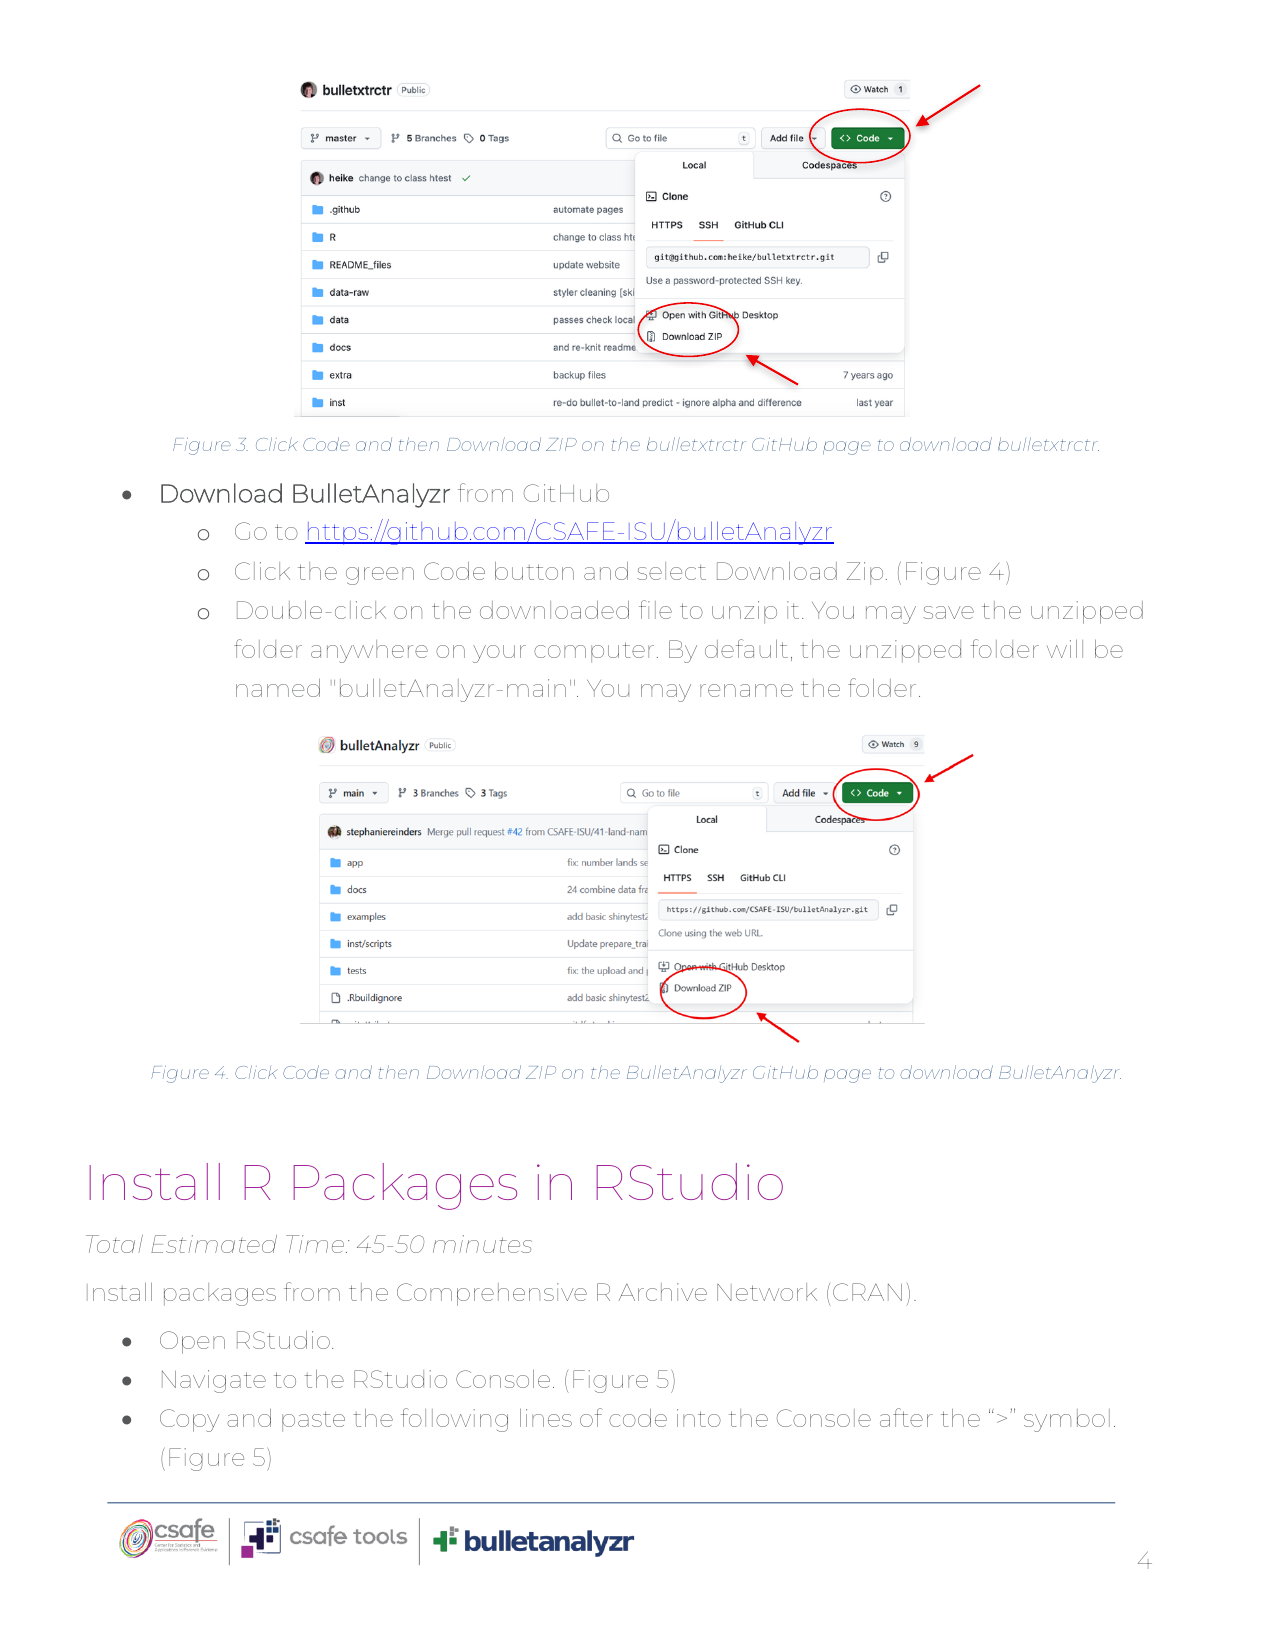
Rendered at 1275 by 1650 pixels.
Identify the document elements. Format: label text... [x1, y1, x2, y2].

list Navigate to the RStudio Console. (Figure 5) [121, 1363, 1192, 1395]
list Open RStudio. [121, 1324, 1192, 1356]
picture [293, 77, 911, 417]
picture [811, 110, 909, 161]
subtitle Install R Packages in RStudio [83, 1152, 1192, 1213]
picture [83, 1479, 1137, 1570]
list Go to https://github.com/CSAFE-ISU/bulletAnalyzr [196, 516, 1192, 548]
text Figure 4. Click Code and then Download ZIP on the BulletAnalyzr GitHub page to download BulletAnalyzr. [83, 1061, 1192, 1084]
text Install packages from the Comprehensive R Archive Network (CRAN). [83, 1277, 1192, 1307]
list Copy and paste the following lines of code into the Console after the “>” symbol. (Figure 5) [121, 1403, 1192, 1472]
list Click the green Code button and select Download Zip. (Figure 4) [196, 556, 1192, 588]
list Double-click on the downloaded file to unzip it. You may save the unzipped folder anywhere on your computer. By default, the unzipped folder will be named "bulletAnalyzr-main". You may rename the folder. [196, 596, 1192, 703]
text Total Estimated Time: 45-50 minutes [83, 1230, 1192, 1260]
picture [300, 727, 976, 1045]
text Figure 3. Click Code and then Download ZIP on the bulletxtrctr GitHub page to download bulletxtrctr. [83, 433, 1192, 456]
list Download BulletAnalyzr from GitHub [121, 477, 1192, 508]
